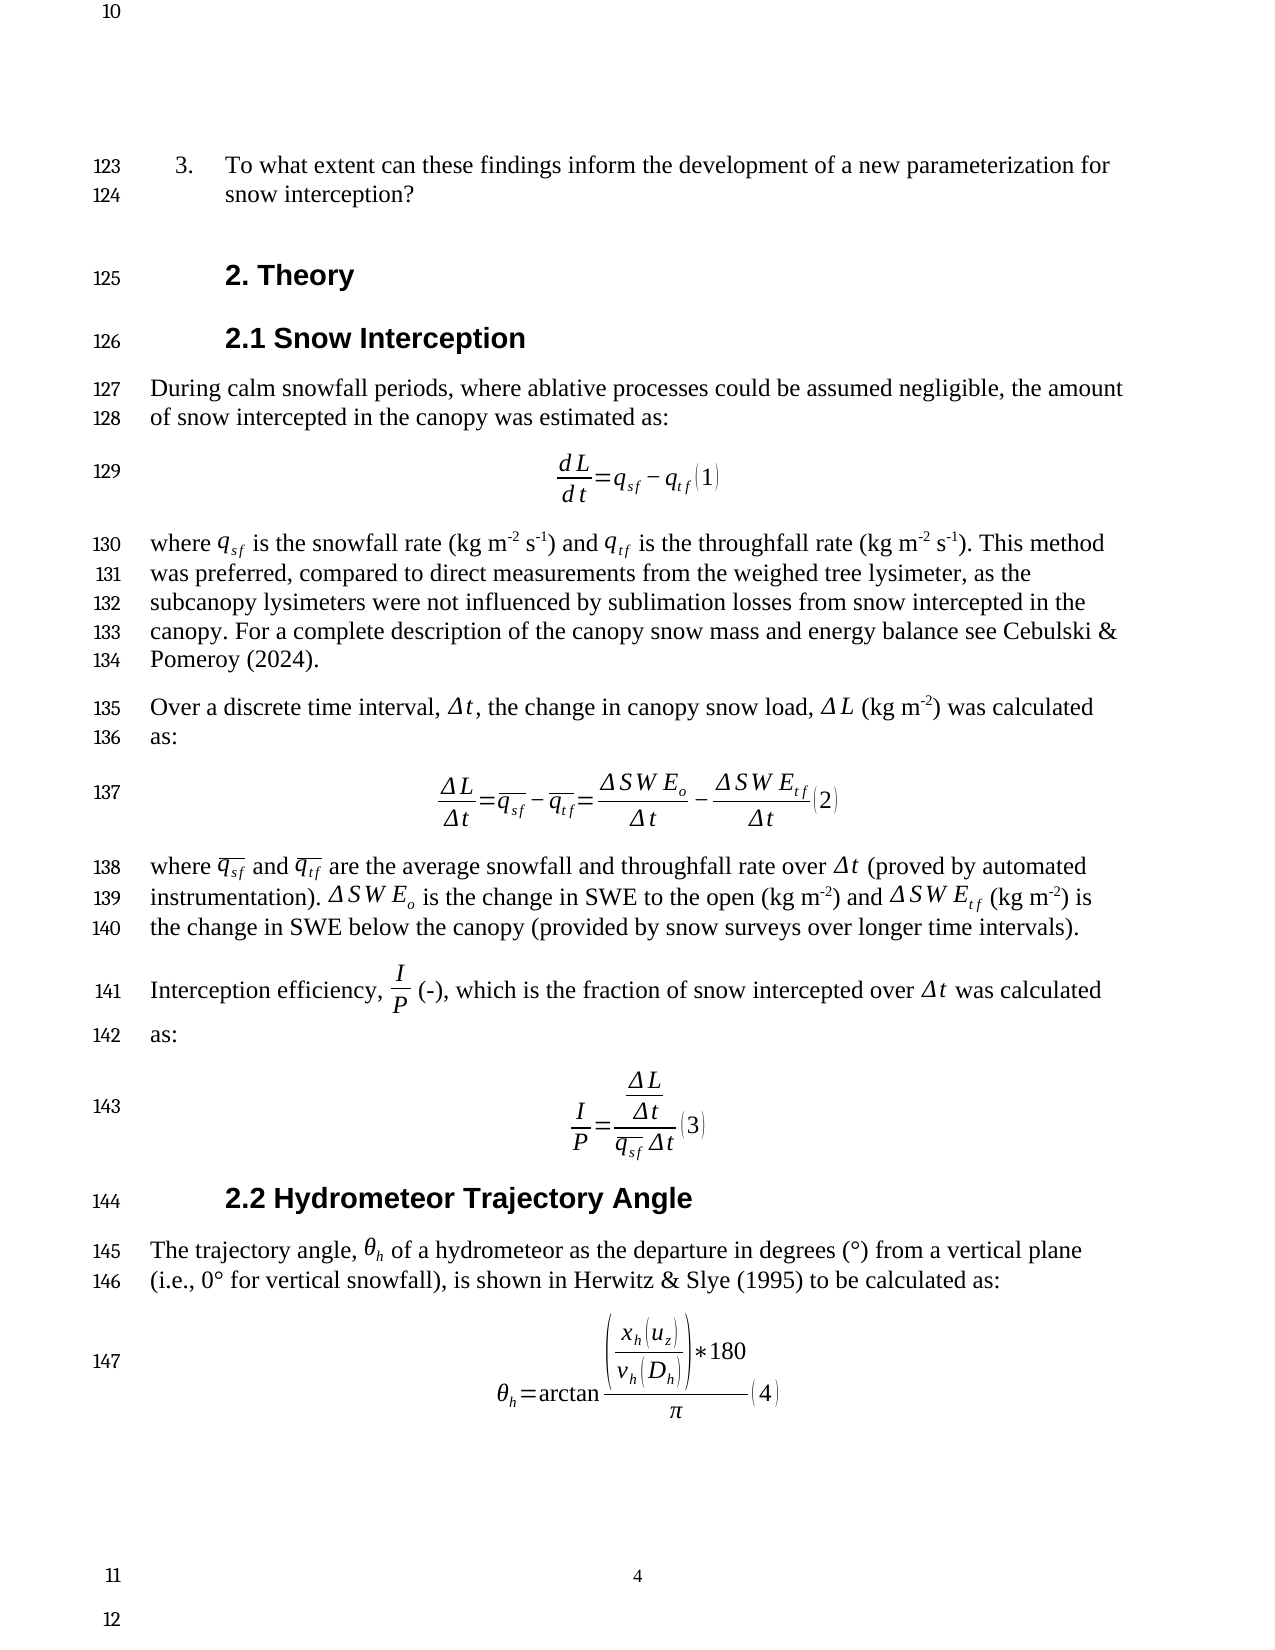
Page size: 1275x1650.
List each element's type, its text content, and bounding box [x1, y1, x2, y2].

subtitle 2.1 Snow Interception [150, 321, 1125, 354]
text where and are the average snowfall and throughfall rate over (proved by automated instrumentation). is the change in SWE to the open (kg m-2) and (kg m-2) is the change in SWE below the canopy (provided by snow surveys over longer time intervals). [150, 850, 1125, 941]
text where is the snowfall rate (kg m-2 s-1) and is the throughfall rate (kg m-2 s-1). This method was preferred, compared to direct measurements from the weighed tree lysimeter, as the subcanopy lysimeters were not influenced by sublimation losses from snow intercepted in the canopy. For a complete description of the canopy snow mass and energy balance see Cebulski & Pomeroy (2024). [150, 527, 1125, 673]
text The trajectory angle, of a hydrometeor as the departure in degrees (°) from a vertical plane (i.e., 0° for vertical snowfall), is shown in Herwitz & Slye (1995) to be calculated as: [150, 1233, 1125, 1294]
list To what extent can these findings inform the development of a new parameterization for snow interception? [175, 150, 1125, 207]
text Over a discrete time interval, , the change in canopy snow load, (kg m-2) was calculated as: [150, 692, 1125, 749]
subtitle 2. Theory [150, 258, 1125, 291]
text During calm snowfall periods, where ablative processes could be assumed negligible, the amount of snow intercepted in the canopy was estimated as: [150, 373, 1125, 431]
text Interception efficiency, (-), which is the fraction of snow intercepted over was calculated as: [150, 960, 1125, 1048]
subtitle 2.2 Hydrometeor Trajectory Angle [150, 1181, 1125, 1215]
